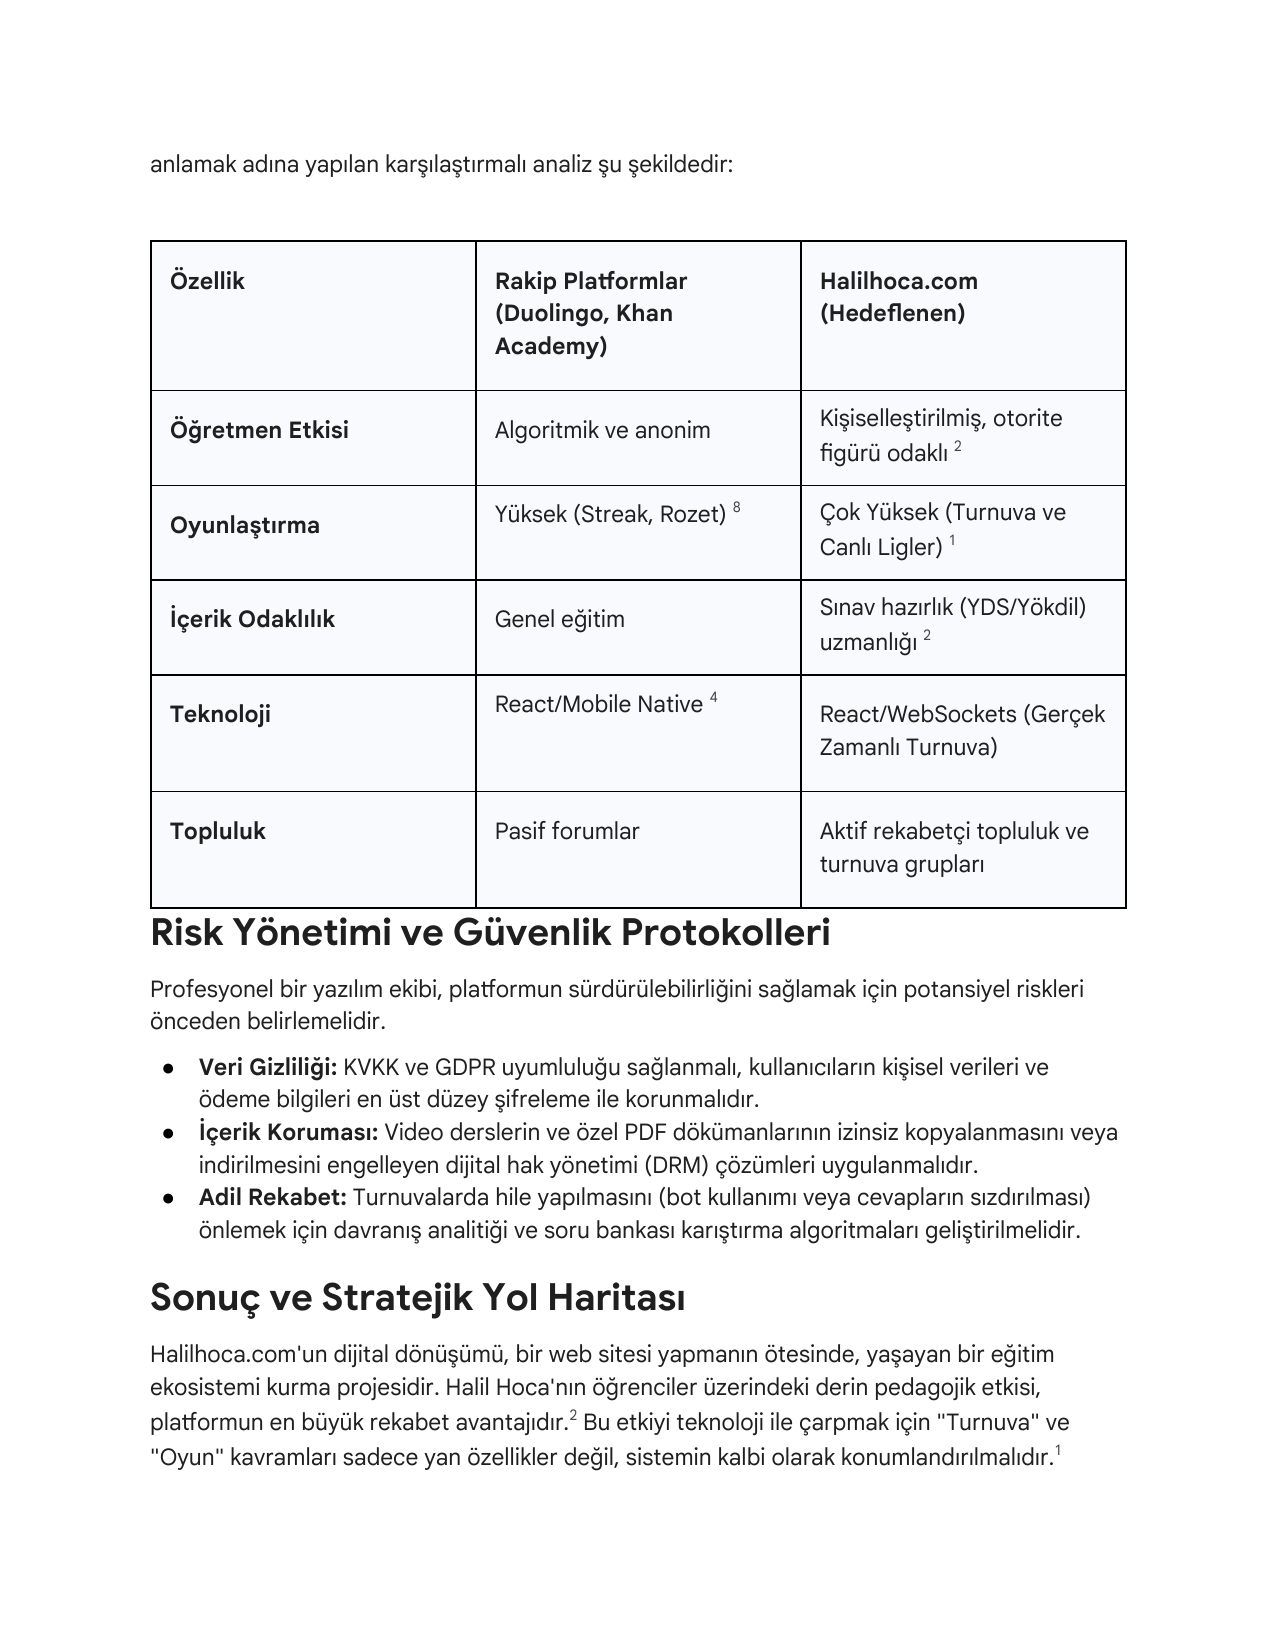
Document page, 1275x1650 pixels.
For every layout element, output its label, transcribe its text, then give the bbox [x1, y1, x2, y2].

table_cell İçerik Odaklılık [152, 581, 475, 674]
subtitle Sonuç ve Stratejik Yol Haritası [150, 1274, 1125, 1321]
table_cell Genel eğitim [477, 581, 800, 674]
list İçerik Koruması: Video derslerin ve özel PDF dökümanlarının izinsiz kopyalanmasını veya indirilmesini engelleyen dijital hak yönetimi (DRM) çözümleri uygulanmalıdır. [161, 1118, 1125, 1179]
table_cell Yüksek (Streak, Rozet) 8 [477, 486, 800, 579]
list Adil Rekabet: Turnuvalarda hile yapılmasını (bot kullanımı veya cevapların sızdırılması) önlemek için davranış analitiği ve soru bankası karıştırma algoritmaları geliştirilmelidir. [161, 1183, 1125, 1245]
table_header Özellik [152, 242, 475, 390]
table_cell Öğretmen Etkisi [152, 391, 475, 484]
table_header Halilhoca.com (Hedeflenen) [802, 242, 1125, 390]
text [150, 150, 1125, 179]
table_cell Topluluk [152, 792, 475, 907]
text Profesyonel bir yazılım ekibi, platformun sürdürülebilirliğini sağlamak için potansiyel riskleri önceden belirlemelidir. [150, 975, 1125, 1036]
table_cell Oyunlaştırma [152, 486, 475, 579]
table_cell Aktif rekabetçi topluluk ve turnuva grupları [802, 792, 1125, 907]
table_cell React/Mobile Native 4 [477, 676, 800, 791]
table_cell Kişiselleştirilmiş, otorite figürü odaklı 2 [802, 391, 1125, 484]
table_cell Pasif forumlar [477, 792, 800, 907]
table_cell Algoritmik ve anonim [477, 391, 800, 484]
table_cell Teknoloji [152, 676, 475, 791]
table_cell Çok Yüksek (Turnuva ve Canlı Ligler) 1 [802, 486, 1125, 579]
table_header Rakip Platformlar (Duolingo, Khan Academy) [477, 242, 800, 390]
table_cell Sınav hazırlık (YDS/Yökdil) uzmanlığı 2 [802, 581, 1125, 674]
text Halilhoca.com'un dijital dönüşümü, bir web sitesi yapmanın ötesinde, yaşayan bir eğitim ekosistemi kurma projesidir. Halil Hoca'nın öğrenciler üzerindeki derin pedagojik etkisi, platformun en büyük rekabet avantajıdır.2 Bu etkiyi teknoloji ile çarpmak için "Turnuva" ve "Oyun" kavramları sadece yan özellikler değil, sistemin kalbi olarak konumlandırılmalıdır.1 [150, 1340, 1125, 1473]
subtitle Risk Yönetimi ve Güvenlik Protokolleri [150, 909, 1125, 956]
table_cell React/WebSockets (Gerçek Zamanlı Turnuva) [802, 676, 1125, 791]
list Veri Gizliliği: KVKK ve GDPR uyumluluğu sağlanmalı, kullanıcıların kişisel verileri ve ödeme bilgileri en üst düzey şifreleme ile korunmalıdır. [161, 1053, 1125, 1114]
